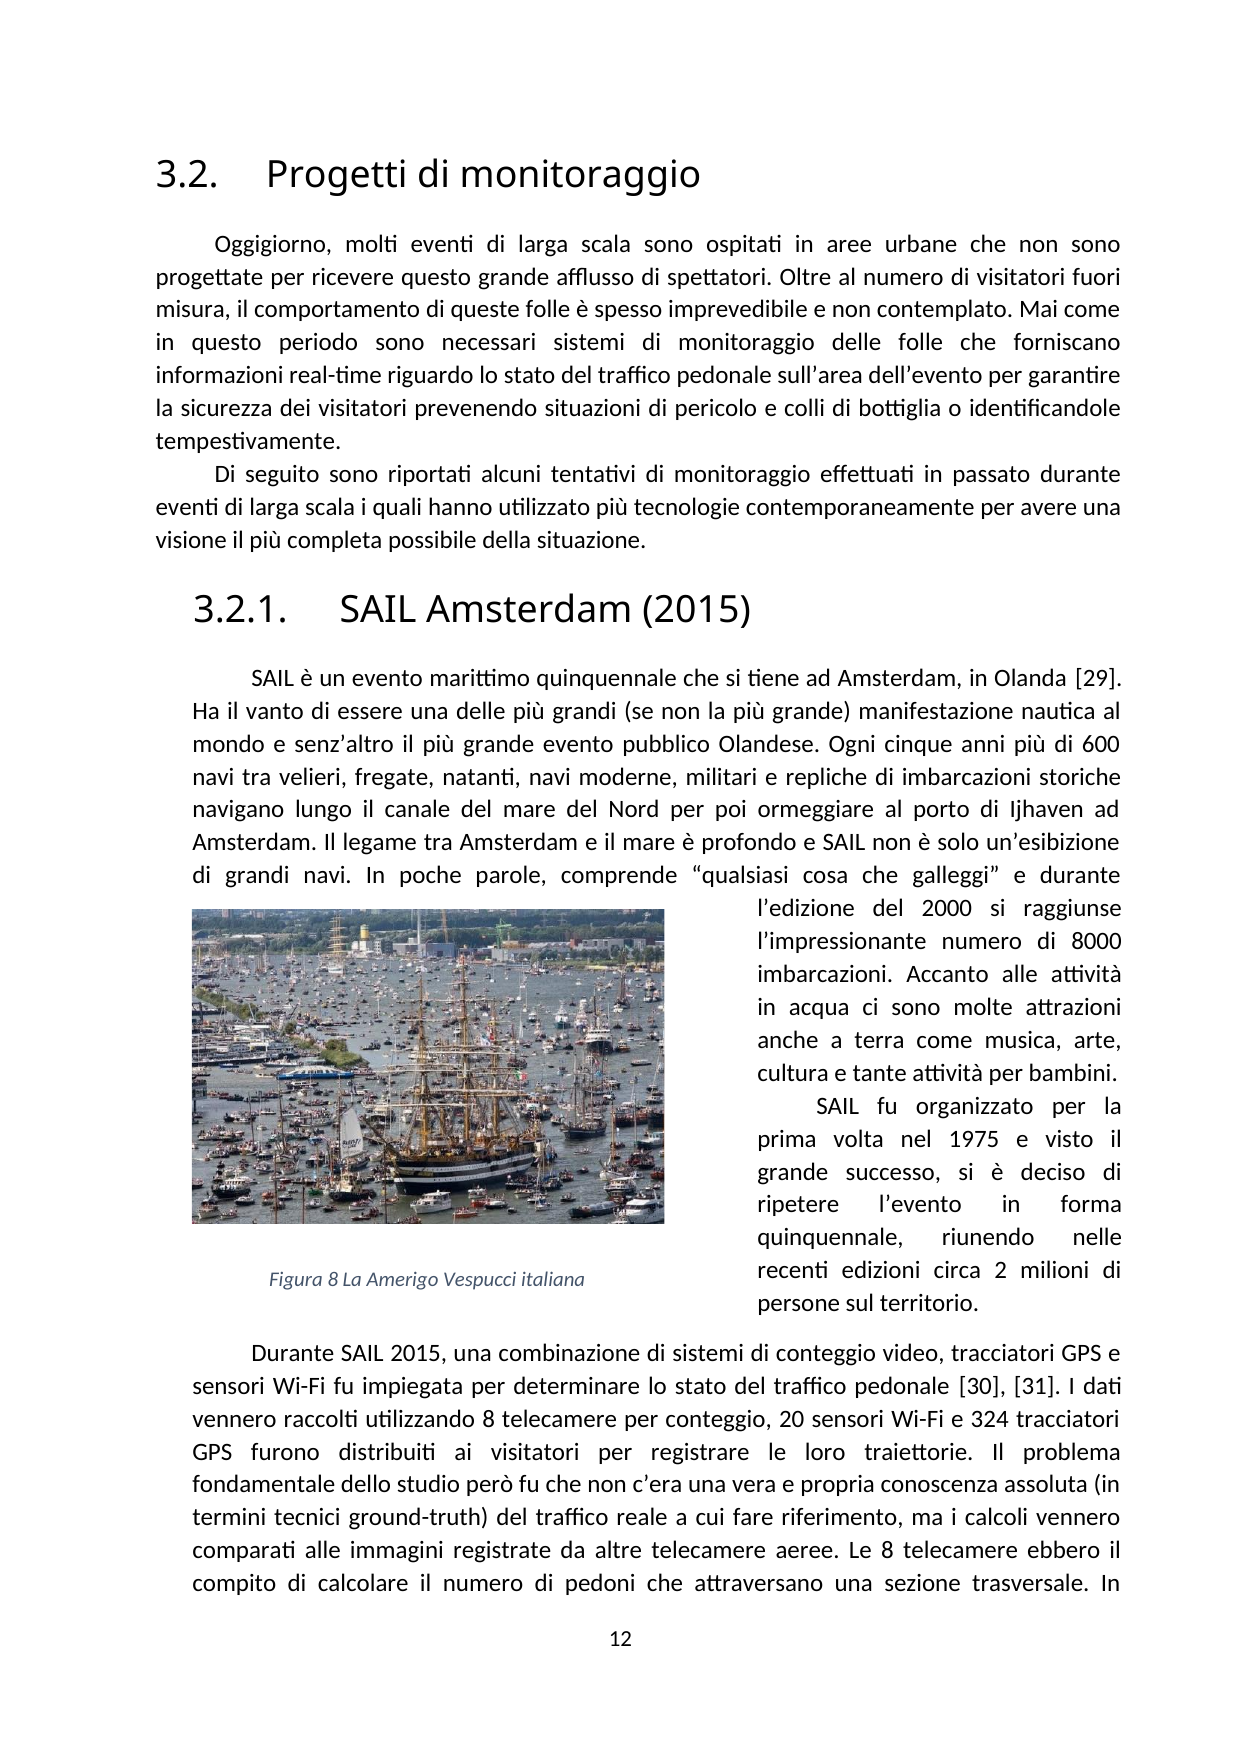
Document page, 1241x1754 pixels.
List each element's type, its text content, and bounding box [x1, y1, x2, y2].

text SAIL è un evento marittimo quinquennale che si tiene ad Amsterdam, in Olanda . Ha il vanto di essere una delle più grandi (se non la più grande) manifestazione nautica al mondo e senz’altro il più grande evento pubblico Olandese. Ogni cinque anni più di 600 navi tra velieri, fregate, natanti, navi moderne, militari e repliche di imbarcazioni storiche navigano lungo il canale del mare del Nord per poi ormeggiare al porto di Ijhaven ad Amsterdam. Il legame tra Amsterdam e il mare è profondo e SAIL non è solo un’esibizione di grandi navi. In poche parole, comprende “qualsiasi cosa che galleggi” e durante l’edizione del 2000 si raggiunse l’impressionante numero di 8000 imbarcazioni. Accanto alle attività in acqua ci sono molte attrazioni anche a terra come musica, arte, cultura e tante attività per bambini. [192, 662, 1122, 1087]
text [192, 1337, 1122, 1598]
text Di seguito sono riportati alcuni tentativi di monitoraggio effettuati in passato durante eventi di larga scala i quali hanno utilizzato più tecnologie contemporaneamente per avere una visione il più completa possibile della situazione. [155, 458, 1122, 554]
picture [191, 909, 665, 1224]
list SAIL Amsterdam (2015) [193, 582, 1122, 633]
text SAIL fu organizzato per la prima volta nel 1975 e visto il grande successo, si è deciso di ripetere l’evento in forma quinquennale, riunendo nelle recenti edizioni circa 2 milioni di persone sul territorio. [192, 1090, 1122, 1318]
list Progetti di monitoraggio [156, 148, 1122, 199]
text Oggigiorno, molti eventi di larga scala sono ospitati in aree urbane che non sono progettate per ricevere questo grande afflusso di spettatori. Oltre al numero di visitatori fuori misura, il comportamento di queste folle è spesso imprevedibile e non contemplato. Mai come in questo periodo sono necessari sistemi di monitoraggio delle folle che forniscano informazioni real-time riguardo lo stato del traffico pedonale sull’area dell’evento per garantire la sicurezza dei visitatori prevenendo situazioni di pericolo e colli di bottiglia o identificandole tempestivamente. [155, 228, 1122, 456]
